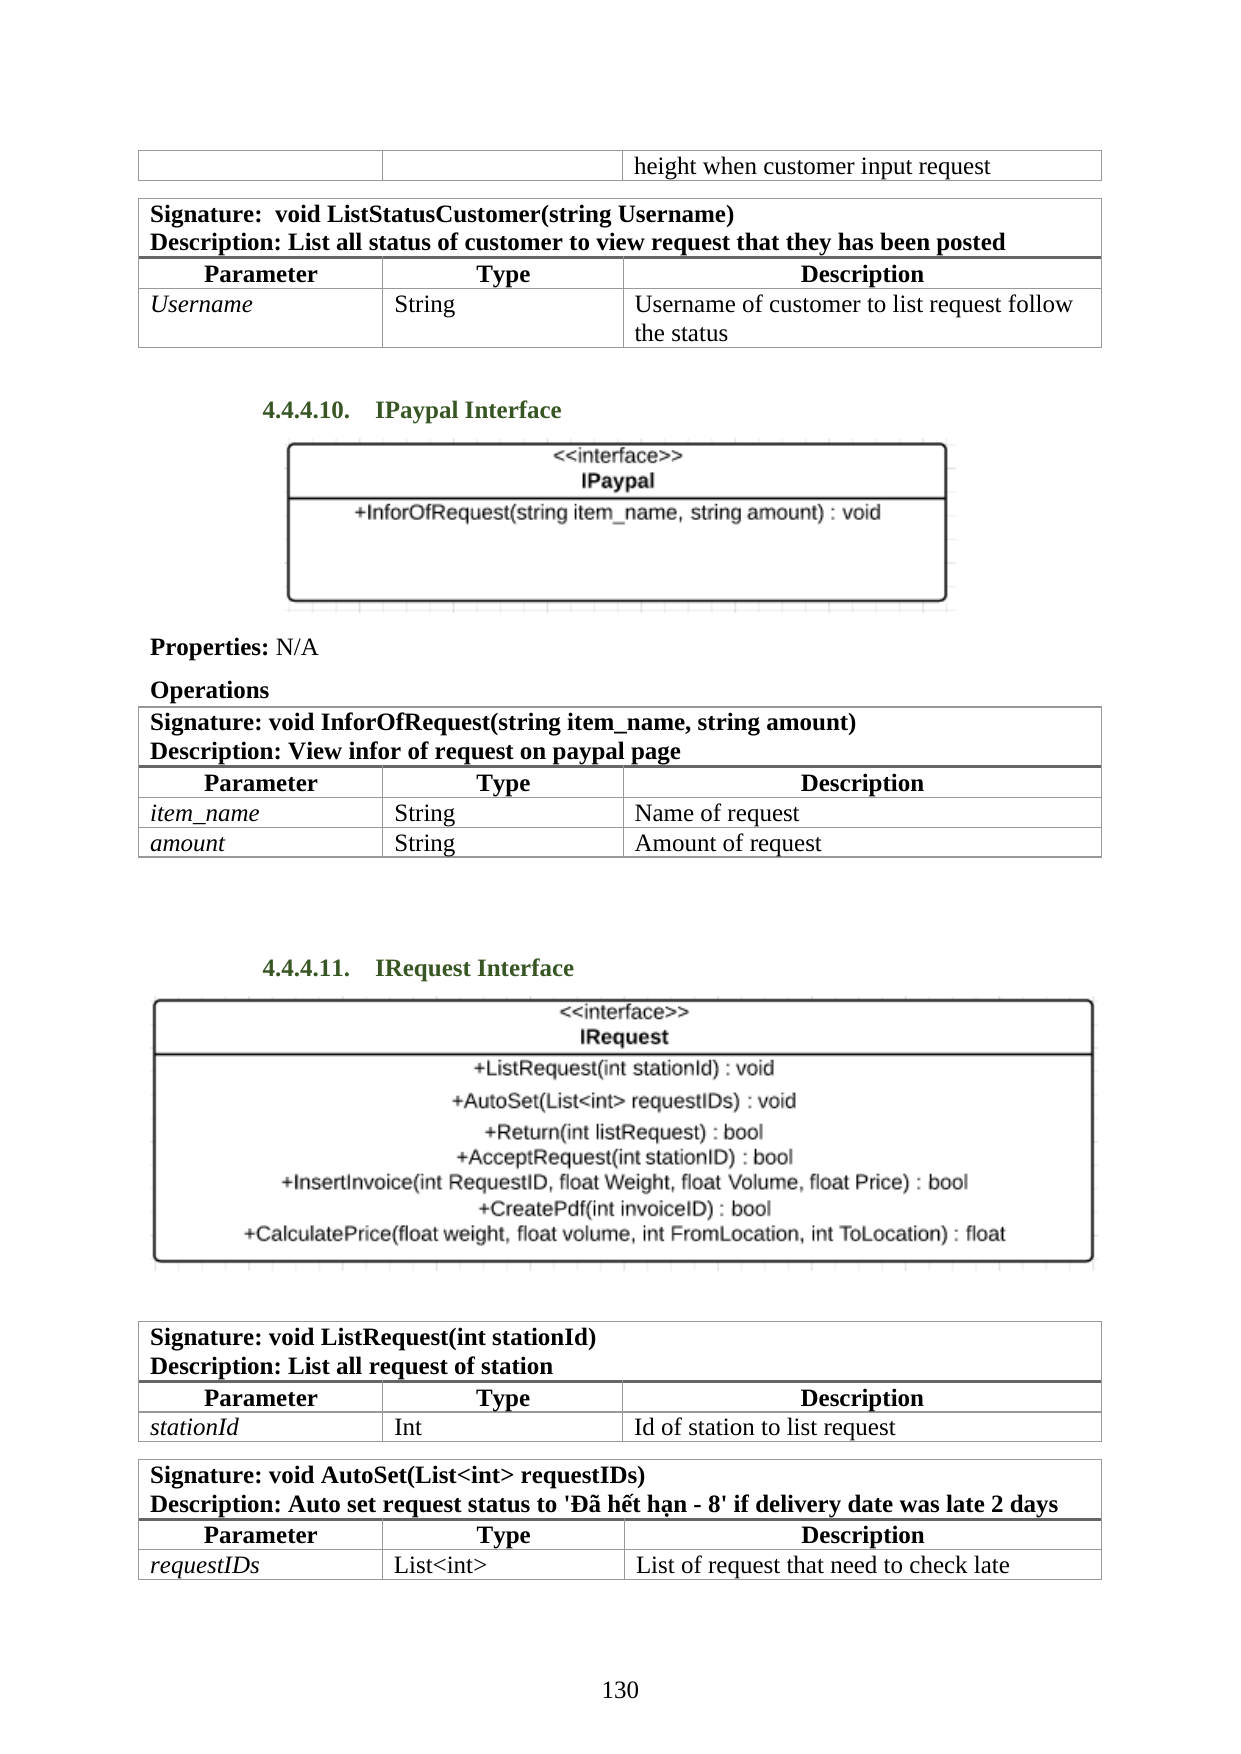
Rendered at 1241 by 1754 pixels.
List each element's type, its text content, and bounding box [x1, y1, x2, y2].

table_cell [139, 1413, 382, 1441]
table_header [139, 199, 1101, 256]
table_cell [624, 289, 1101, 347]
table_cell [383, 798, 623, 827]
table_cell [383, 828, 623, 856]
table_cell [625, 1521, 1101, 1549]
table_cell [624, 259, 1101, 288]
text Operations [150, 675, 1090, 704]
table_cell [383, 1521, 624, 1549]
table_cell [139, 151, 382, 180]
subtitle IRequest Interface [262, 953, 1090, 982]
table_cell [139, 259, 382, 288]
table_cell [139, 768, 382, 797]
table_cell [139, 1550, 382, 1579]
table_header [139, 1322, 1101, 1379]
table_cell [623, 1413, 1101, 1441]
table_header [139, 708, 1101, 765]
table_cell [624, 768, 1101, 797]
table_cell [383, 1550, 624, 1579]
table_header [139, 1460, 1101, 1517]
text Properties: N/A [150, 632, 1090, 661]
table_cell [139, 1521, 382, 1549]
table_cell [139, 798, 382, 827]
subtitle IPaypal Interface [262, 395, 1090, 424]
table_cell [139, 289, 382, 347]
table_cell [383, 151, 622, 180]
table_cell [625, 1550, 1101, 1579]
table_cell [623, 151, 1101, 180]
picture [284, 438, 957, 613]
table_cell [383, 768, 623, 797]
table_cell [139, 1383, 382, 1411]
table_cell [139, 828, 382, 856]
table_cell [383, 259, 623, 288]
picture [150, 996, 1099, 1271]
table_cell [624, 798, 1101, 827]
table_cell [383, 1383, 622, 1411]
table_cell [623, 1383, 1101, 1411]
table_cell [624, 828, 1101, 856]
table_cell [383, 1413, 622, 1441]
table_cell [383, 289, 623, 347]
